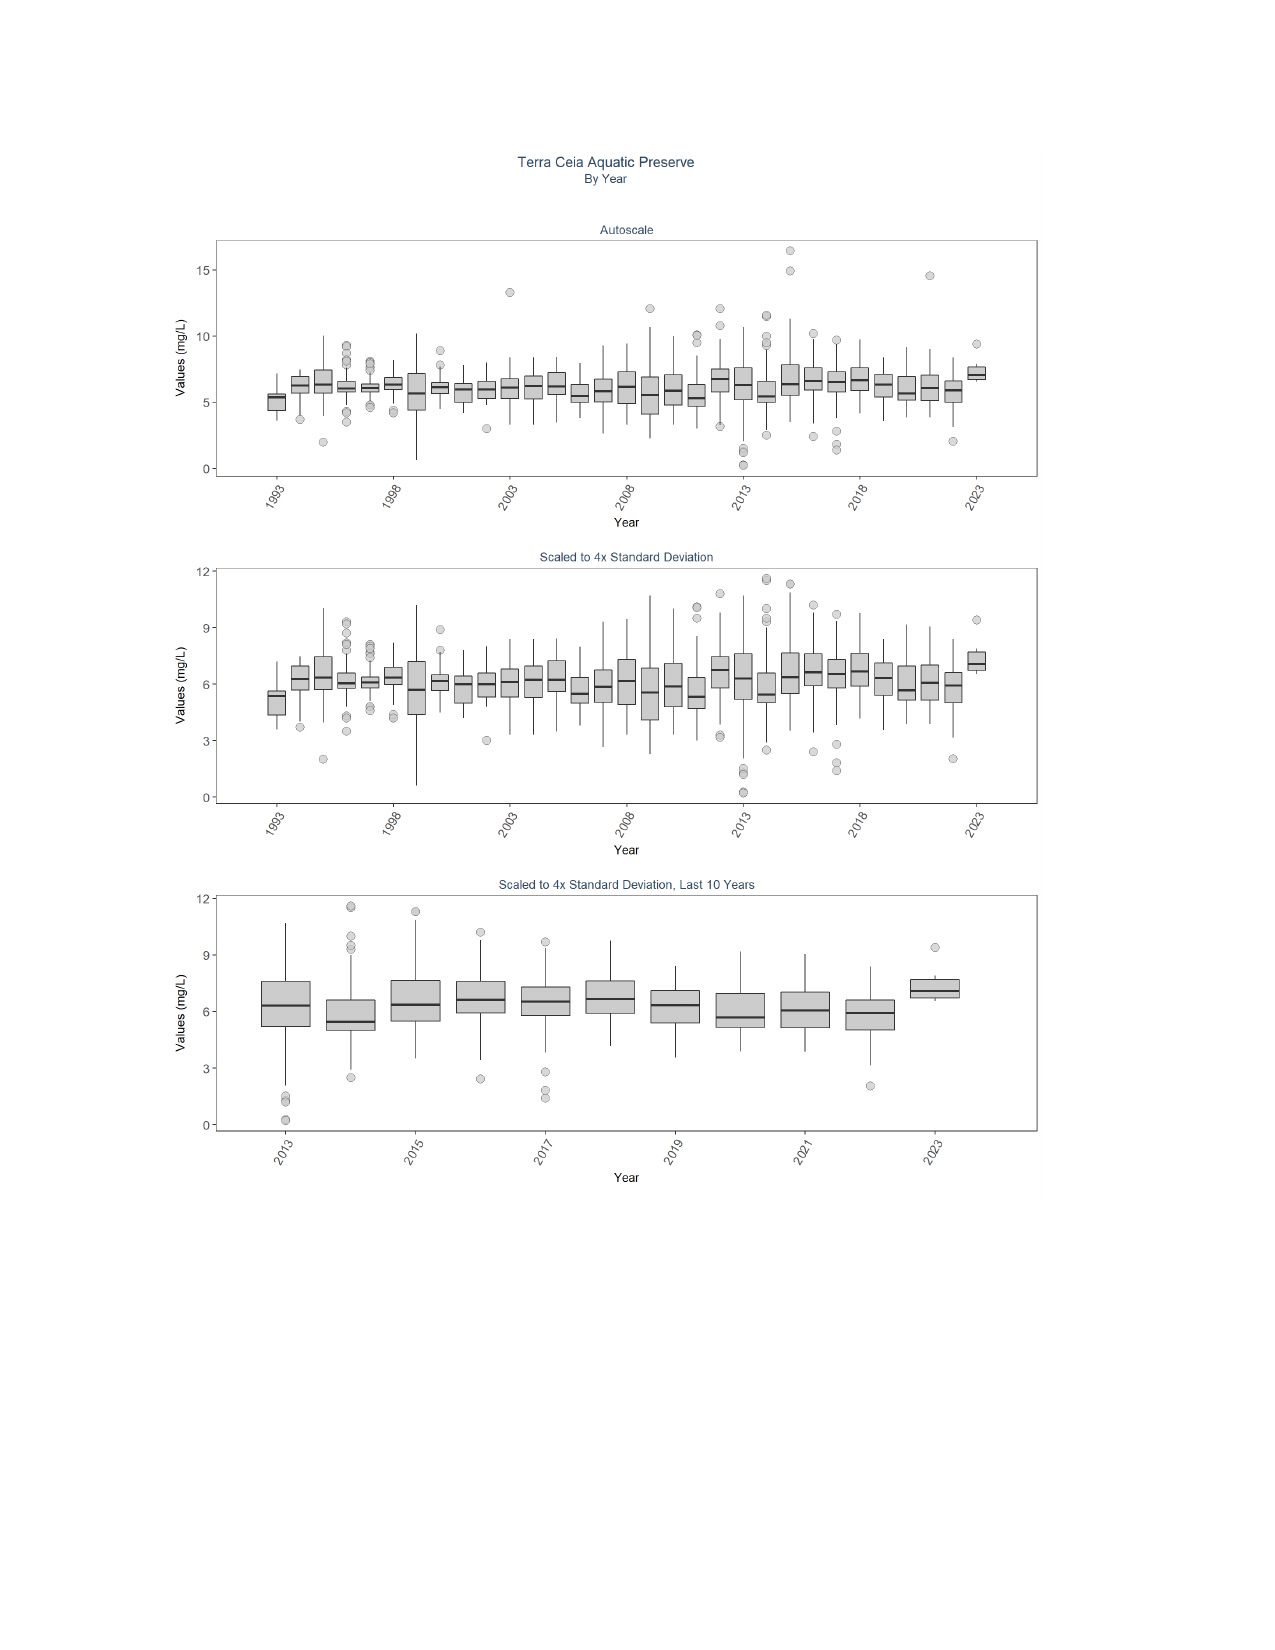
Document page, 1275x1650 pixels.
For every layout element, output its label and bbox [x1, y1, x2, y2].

picture [168, 150, 1044, 1200]
